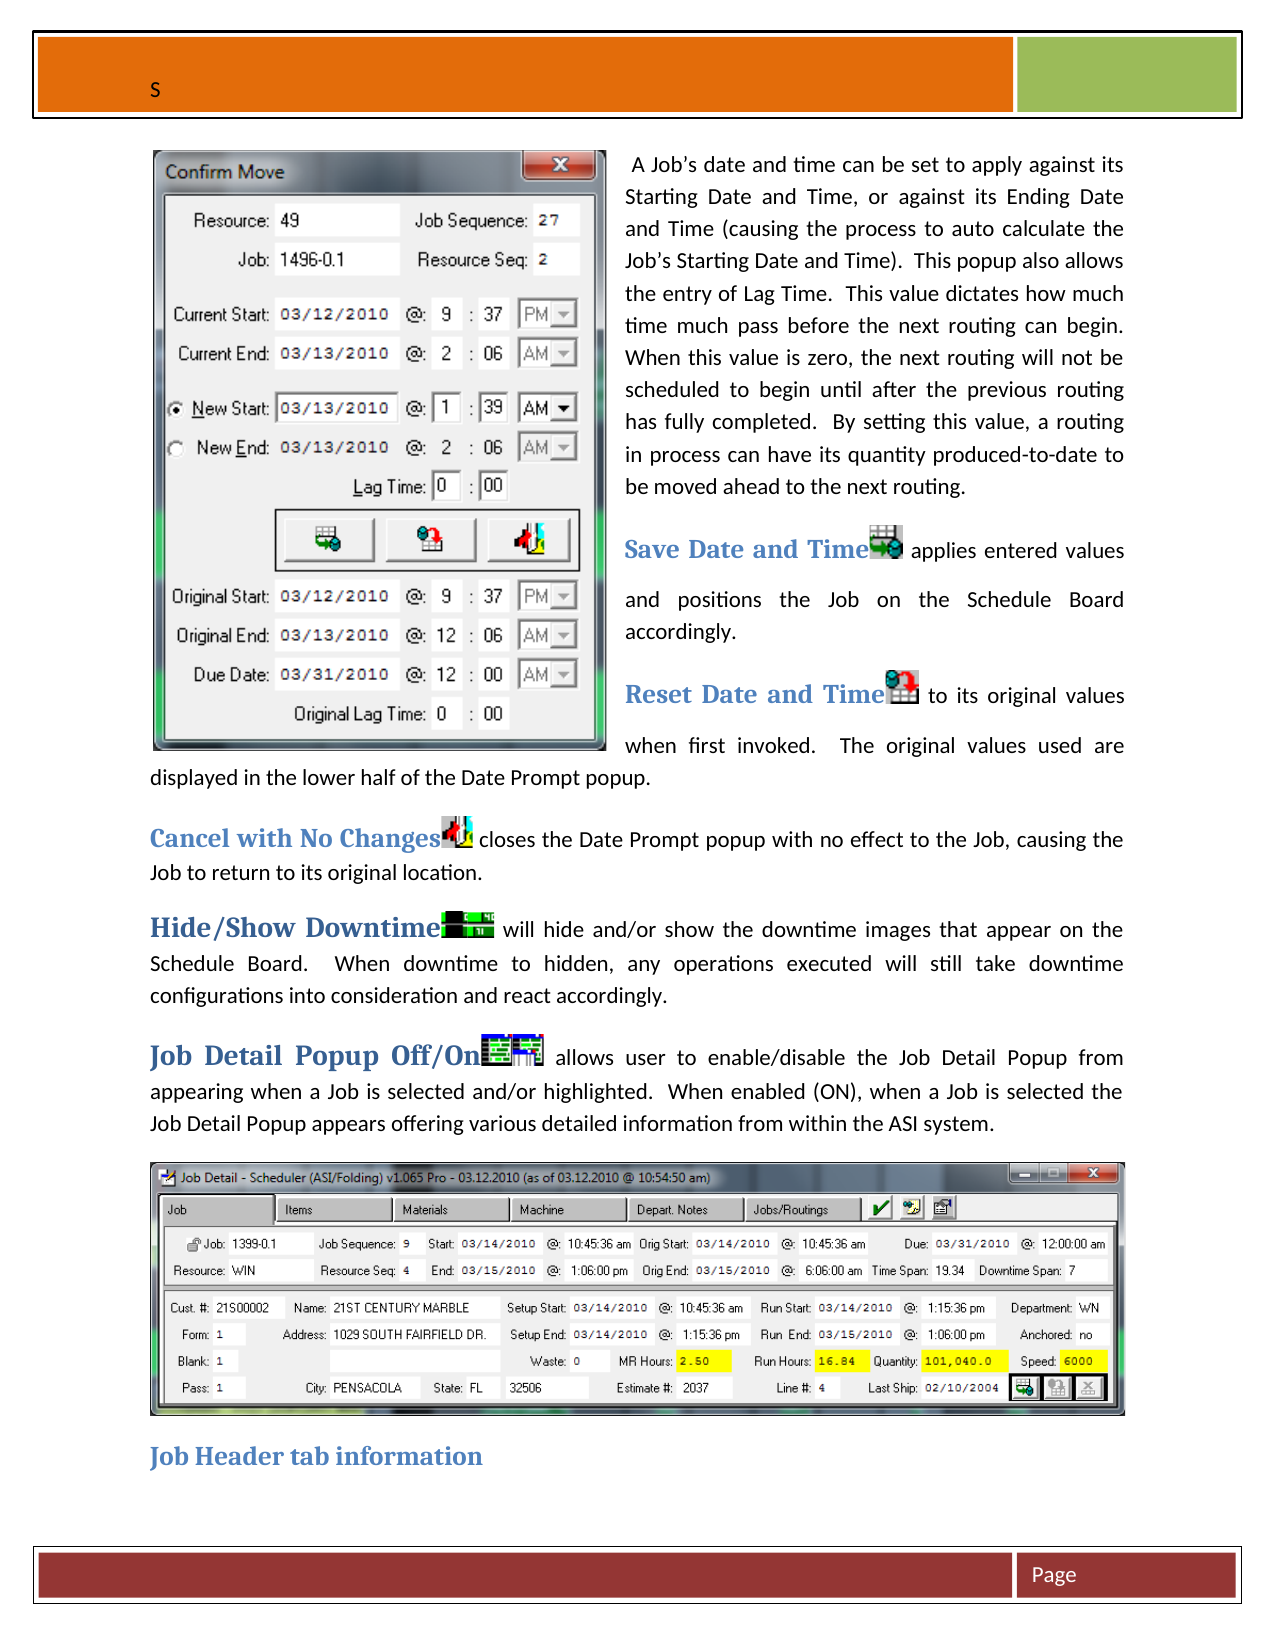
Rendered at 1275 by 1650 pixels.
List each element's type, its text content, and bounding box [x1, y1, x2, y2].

text Reset Date and Time to its original values when first invoked. The original values used are displayed in the lower half of the Date Prompt popup. [150, 670, 1125, 791]
picture [481, 1034, 544, 1066]
picture [153, 150, 607, 751]
picture [869, 525, 903, 559]
text Save Date and Time applies entered values and positions the Job on the Schedule Board accordingly. [607, 525, 1125, 645]
picture [441, 911, 495, 938]
text Job Header tab information [150, 1441, 1125, 1472]
text Cancel with No Changes closes the Date Prompt popup with no effect to the Job, causing the Job to return to its original location. [150, 816, 1125, 886]
picture [885, 670, 919, 704]
picture [150, 1162, 1125, 1416]
picture [441, 816, 473, 848]
text Hide/Show Downtime will hide and/or show the downtime images that appear on the Schedule Board. When downtime to hidden, any operations executed will still take downtime configurations into consideration and react accordingly. [150, 911, 1125, 1009]
text Job Detail Popup Off/On allows user to enable/disable the Job Detail Popup from appearing when a Job is selected and/or highlighted. When enabled (ON), when a Job is selected the Job Detail Popup appears offering various detailed information from within the ASI system. [150, 1034, 1125, 1137]
text A Job’s date and time can be set to apply against its Starting Date and Time, or against its Ending Date and Time (causing the process to auto calculate the Job’s Starting Date and Time). This popup also allows the entry of Lag Time. This value dictates how much time much pass before the next routing can begin. When this value is zero, the next routing will not be scheduled to begin until after the previous routing has fully completed. By setting this value, a routing in process can have its quantity produced-to-date to be moved ahead to the next routing. [607, 150, 1125, 500]
